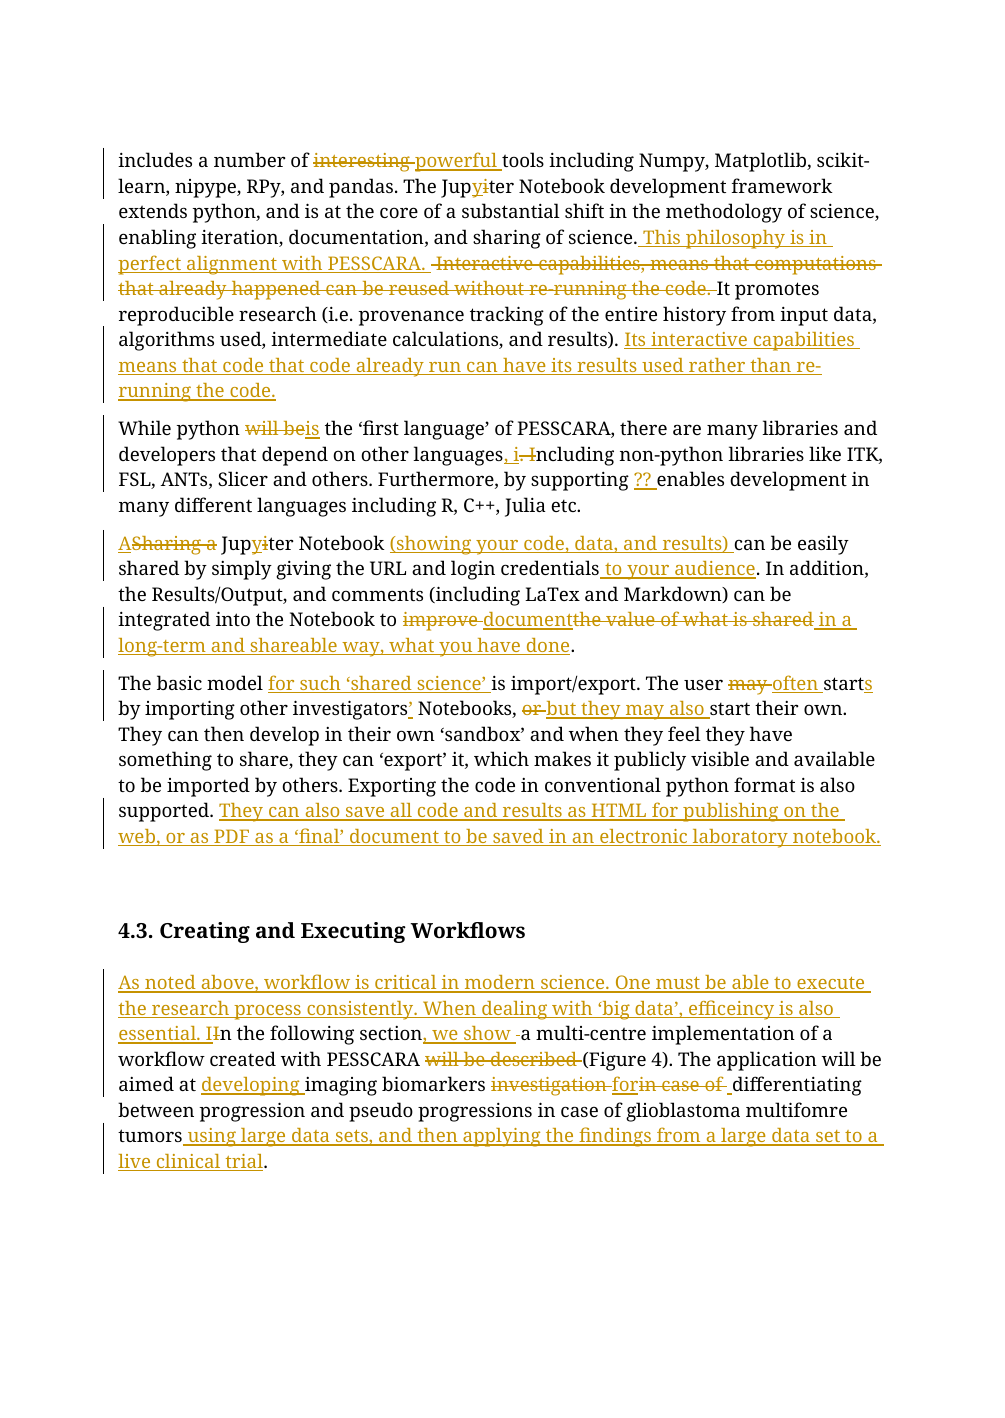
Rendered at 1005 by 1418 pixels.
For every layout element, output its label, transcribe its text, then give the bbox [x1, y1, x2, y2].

text While python the ‘first language’ of PESSCARA, there are many libraries and developers that depend on other languagesncluding non-python libraries like ITK, FSL, ANTs, Slicer and others. Furthermore, by supporting enables development in many different languages including R, C++, Julia etc. [118, 415, 886, 517]
text Creating and Executing Workflows [118, 916, 886, 944]
text n the following sectiona multi-centre implementation of a workflow created with PESSCARA (Figure 3). The application will be aimed at imaging biomarkers differentiating between progression and pseudo progressions in case of glioblastoma multifomre tumors. [118, 969, 886, 1173]
text The basic model is import/export. The user start by importing other investigators Notebooks, start their own. They can then develop in their own ‘sandbox’ and when they feel they have something to share, they can ‘export’ it, which makes it publicly visible and available to be imported by others. Exporting the code in conventional python format is also supported. [118, 670, 886, 849]
text Jupter Notebook can be easily shared by simply giving the URL and login credentials. In addition, the Results/Output, and comments (including LaTex and Markdown) can be integrated into the Notebook to . [118, 530, 886, 658]
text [118, 148, 886, 403]
